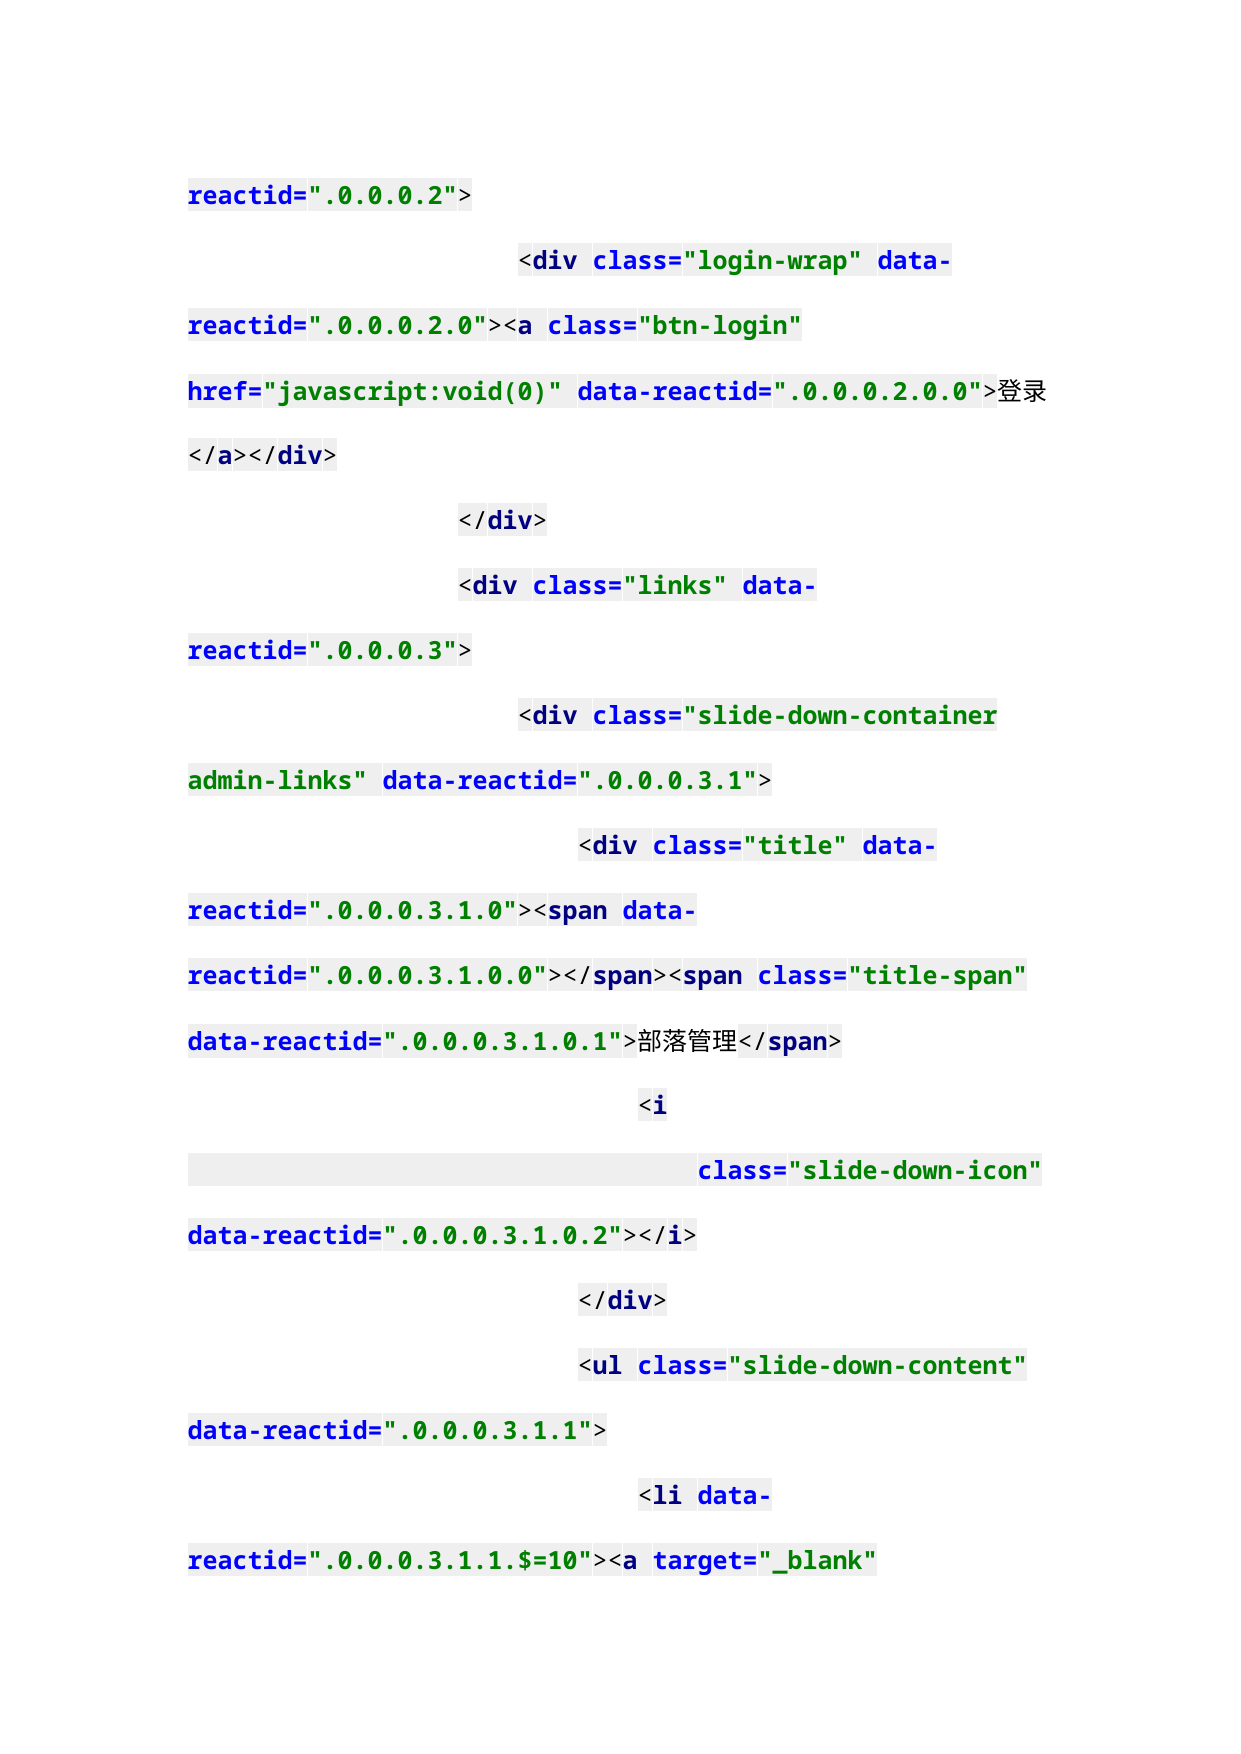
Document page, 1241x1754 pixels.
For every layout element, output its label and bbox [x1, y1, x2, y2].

text [187, 162, 1053, 1592]
